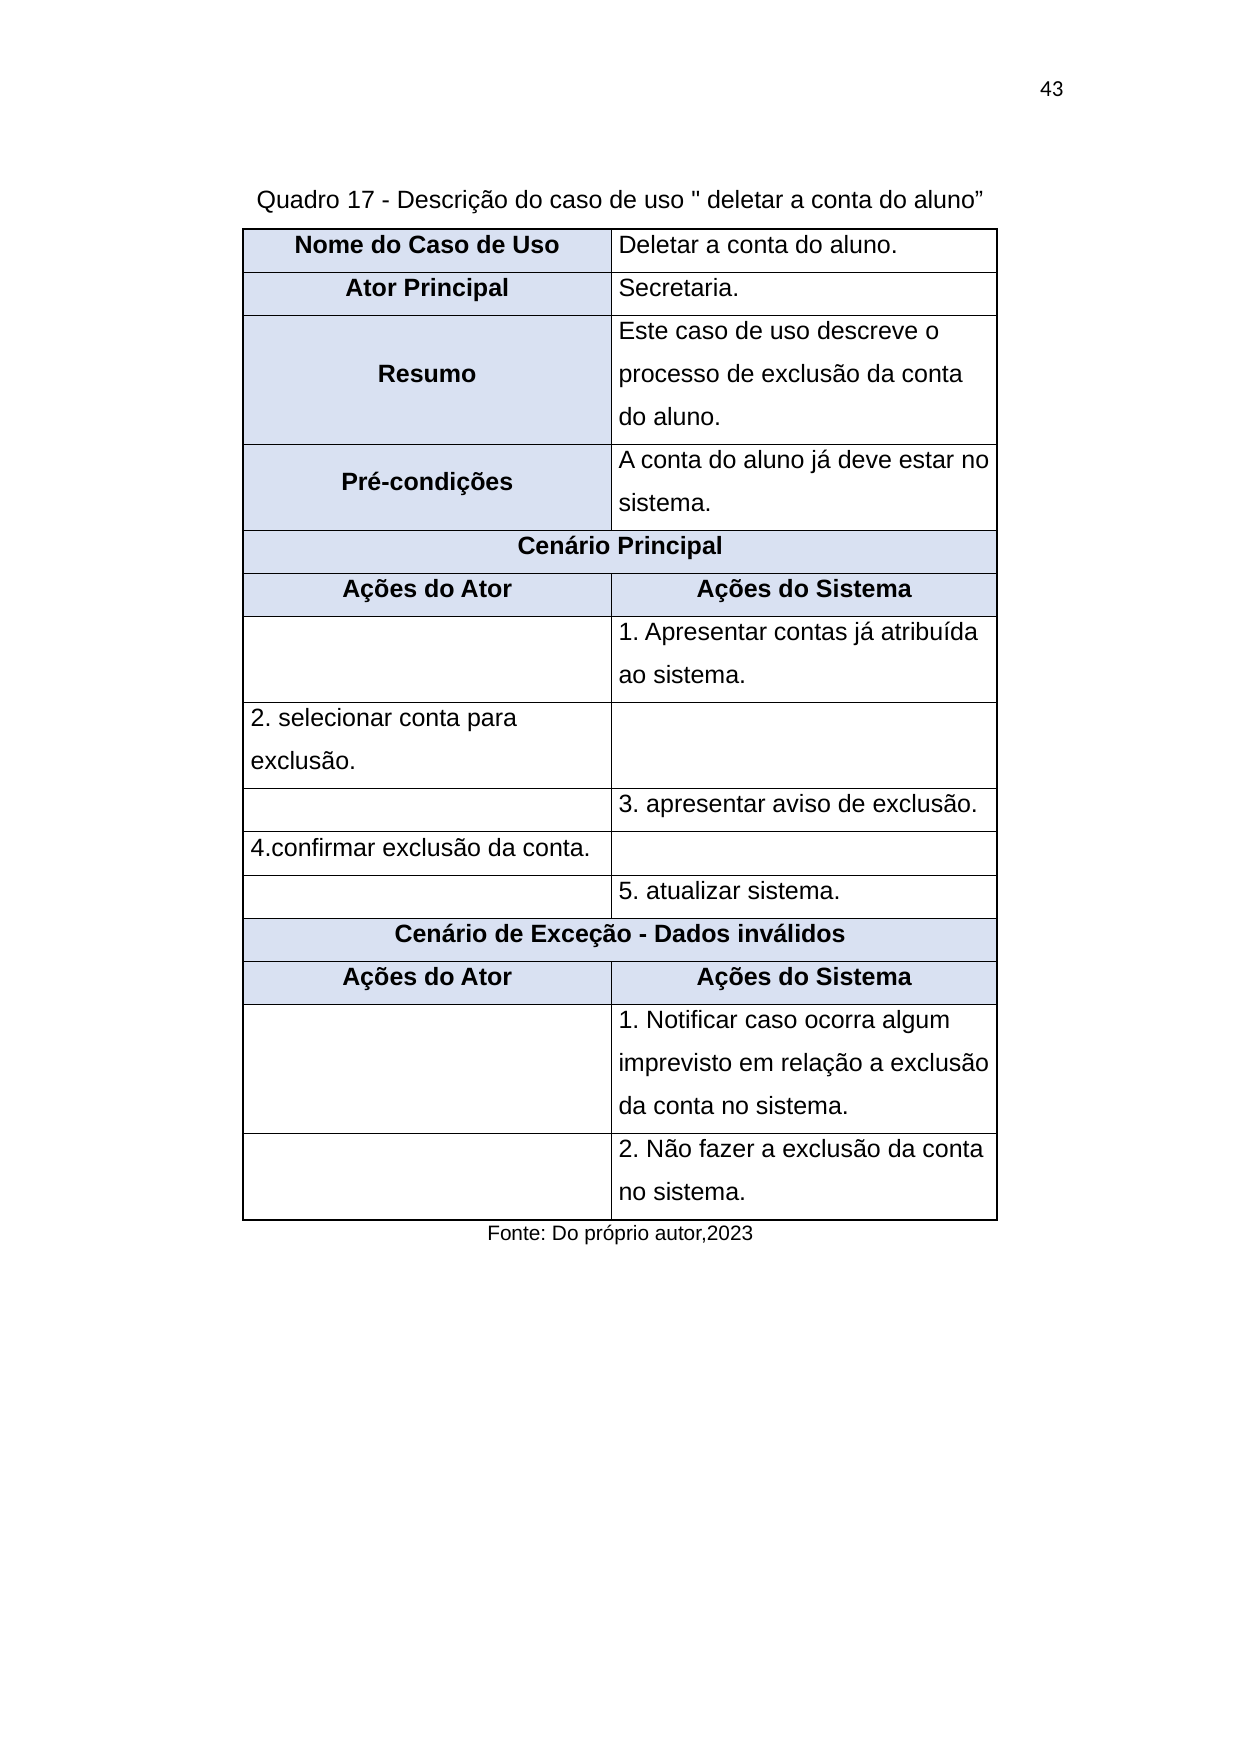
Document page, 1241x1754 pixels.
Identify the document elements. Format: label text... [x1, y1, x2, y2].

table_cell Resumo [244, 316, 611, 444]
table_cell Ações do Sistema [612, 962, 996, 1004]
table_cell Pré-condições [244, 445, 611, 530]
table_cell Secretaria. [612, 273, 996, 315]
table_cell 4.confirmar exclusão da conta. [244, 832, 611, 875]
table_cell Este caso de uso descreve o processo de exclusão da conta do aluno. [612, 316, 996, 444]
table_cell Cenário Principal [244, 531, 996, 573]
table_cell [244, 876, 611, 918]
table_cell [244, 1005, 611, 1133]
table_cell [244, 789, 611, 831]
table_cell 3. apresentar aviso de exclusão. [612, 789, 996, 831]
table_cell [244, 1134, 611, 1219]
table_cell Cenário de Exceção - Dados inválidos [244, 919, 996, 961]
table_cell 5. atualizar sistema. [612, 876, 996, 918]
table_cell Ações do Ator [244, 962, 611, 1004]
text Fonte: Do próprio autor,2023 [177, 1221, 1063, 1245]
table_cell [244, 617, 611, 702]
table_cell Ações do Ator [244, 574, 611, 616]
table_cell 2. selecionar conta para exclusão. [244, 703, 611, 788]
table_cell [612, 832, 996, 875]
table_cell Ações do Sistema [612, 574, 996, 616]
table_cell [612, 703, 996, 788]
table_cell Ator Principal [244, 273, 611, 315]
table_header Nome do Caso de Uso [244, 230, 611, 272]
table_cell 1. Notificar caso ocorra algum imprevisto em relação a exclusão da conta no sistema. [612, 1005, 996, 1133]
text Quadro 17 - Descrição do caso de uso " deletar a conta do aluno” [177, 185, 1063, 214]
table_header Deletar a conta do aluno. [612, 230, 996, 272]
table_cell 1. Apresentar contas já atribuída ao sistema. [612, 617, 996, 702]
table_cell A conta do aluno já deve estar no sistema. [612, 445, 996, 530]
table_cell 2. Não fazer a exclusão da conta no sistema. [612, 1134, 996, 1219]
